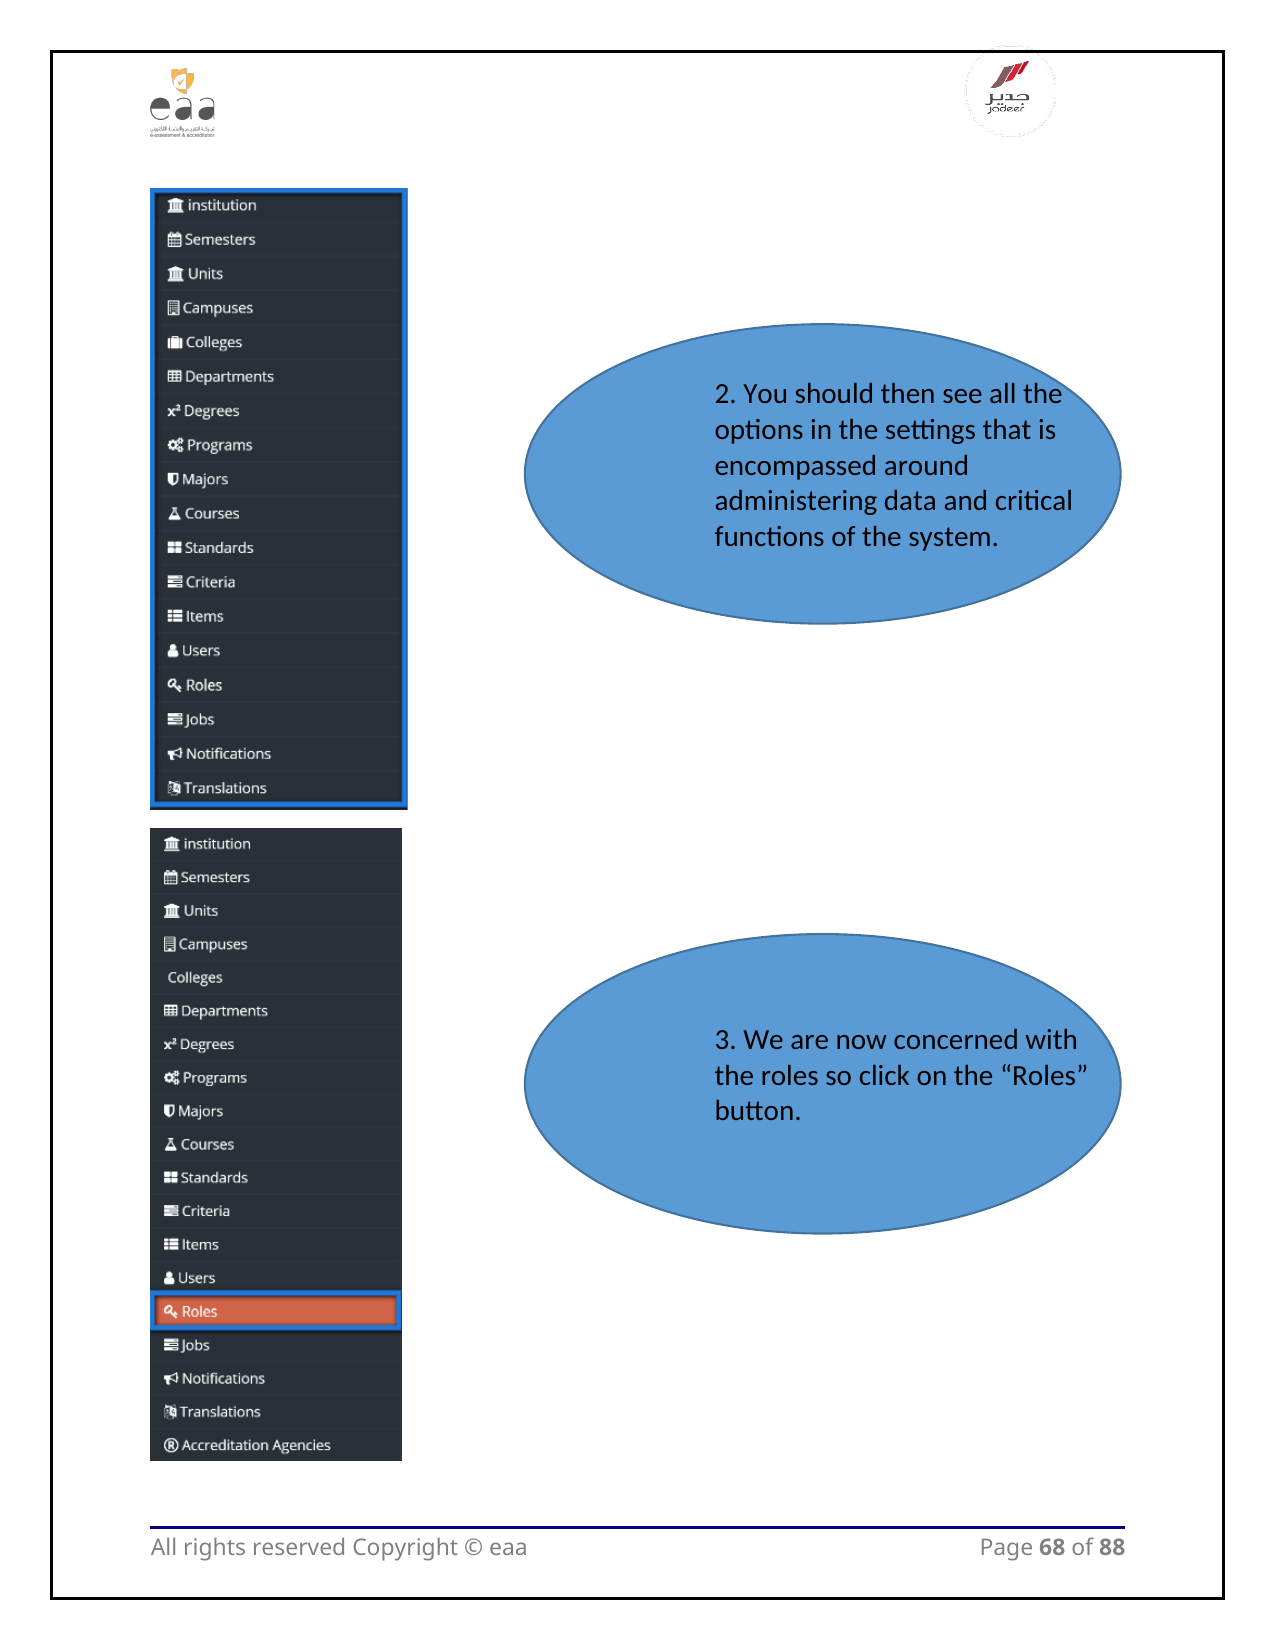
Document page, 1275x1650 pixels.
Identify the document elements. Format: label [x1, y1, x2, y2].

picture [150, 188, 408, 810]
picture [150, 68, 215, 137]
picture [150, 828, 402, 1461]
picture [964, 53, 1057, 137]
picture [964, 45, 1057, 50]
